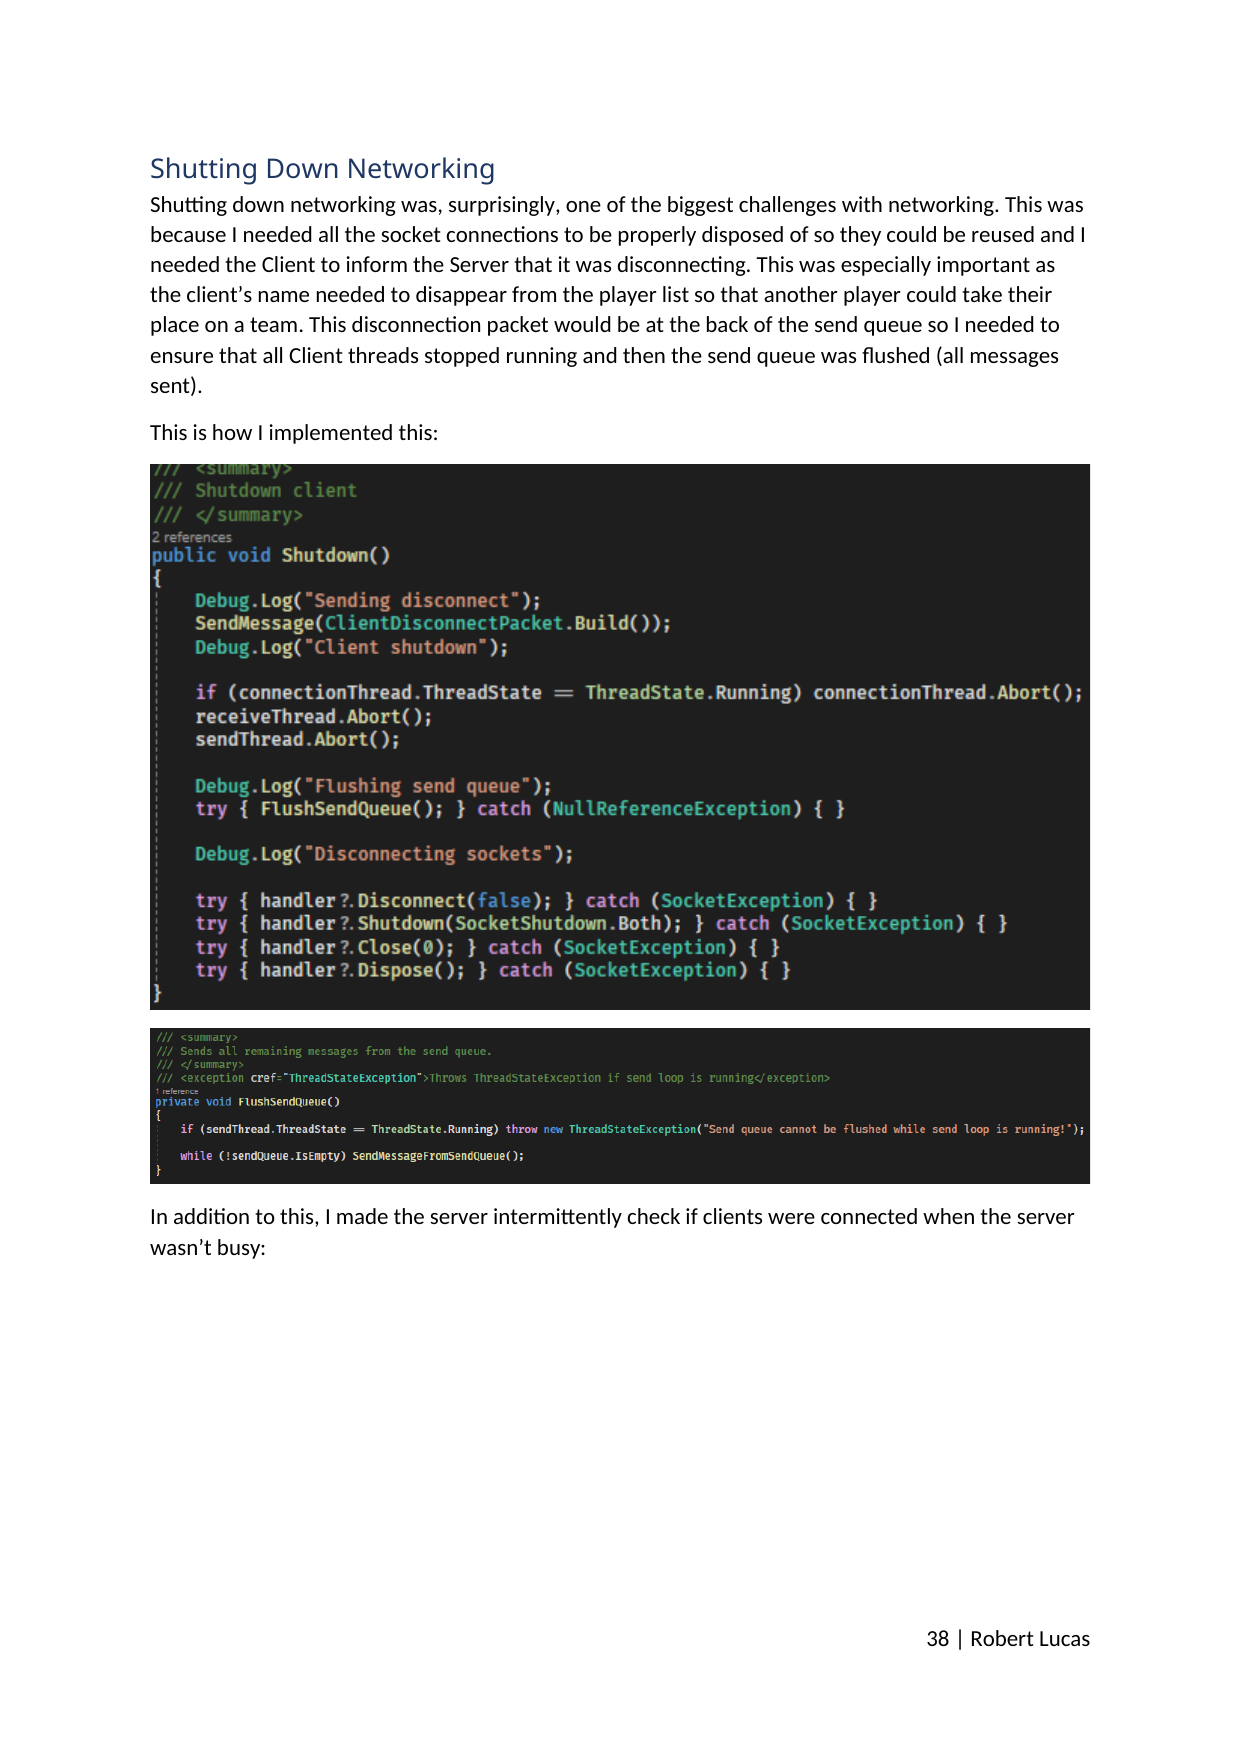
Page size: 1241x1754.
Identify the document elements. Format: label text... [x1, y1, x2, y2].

text Shutting down networking was, surprisingly, one of the biggest challenges with networking. This was because I needed all the socket connections to be properly disposed of so they could be reused and I needed the Client to inform the Server that it was disconnecting. This was especially important as the client’s name needed to disappear from the player list so that another player could take their place on a team. This disconnection packet would be at the back of the send queue so I needed to ensure that all Client threads stopped running and then the send queue was flushed (all messages sent). [150, 190, 1090, 399]
picture [150, 464, 1091, 1010]
picture [150, 1028, 1091, 1184]
subtitle Shutting Down Networking [150, 150, 1090, 187]
text In addition to this, I made the server intermittently check if clients were connected when the server wasn’t busy: [150, 1202, 1090, 1261]
text This is how I implemented this: [150, 418, 1090, 446]
